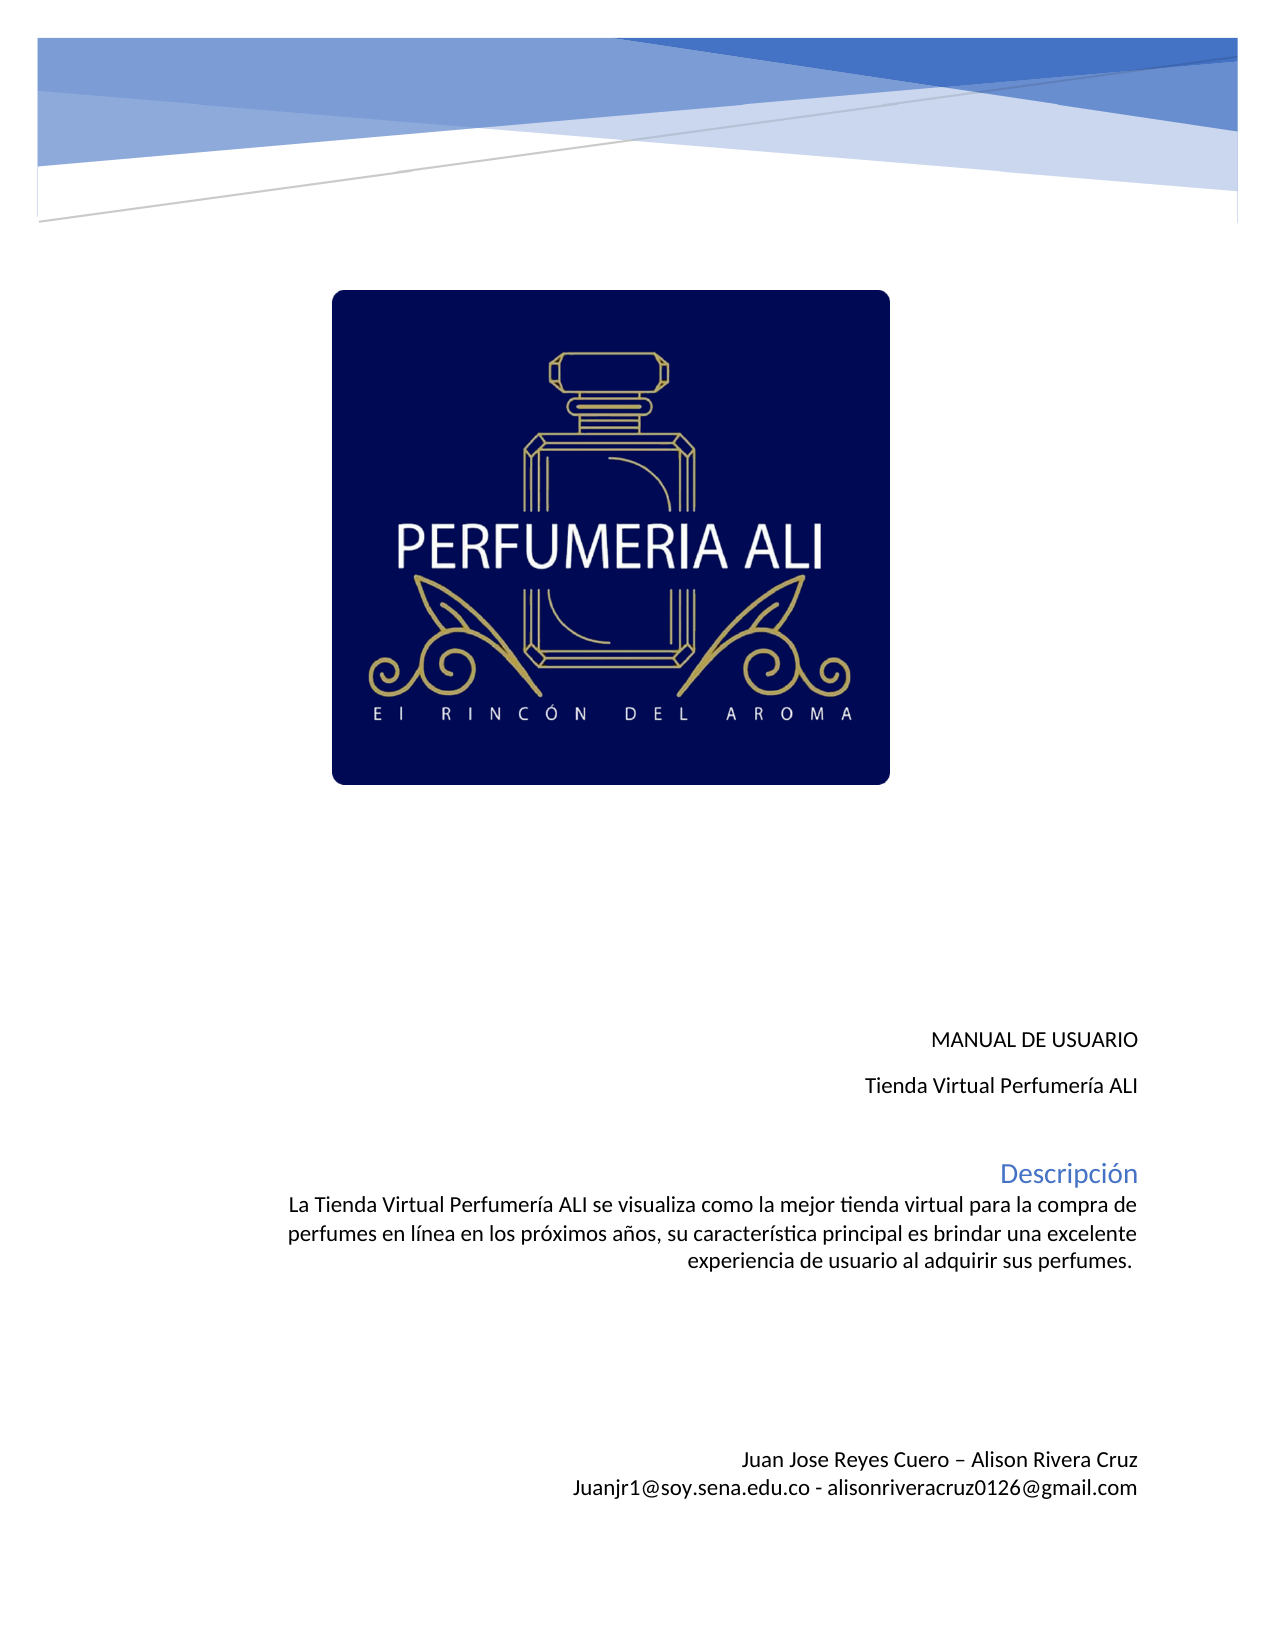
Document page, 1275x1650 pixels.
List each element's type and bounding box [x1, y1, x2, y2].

picture [323, 278, 898, 796]
picture [37, 37, 1238, 238]
